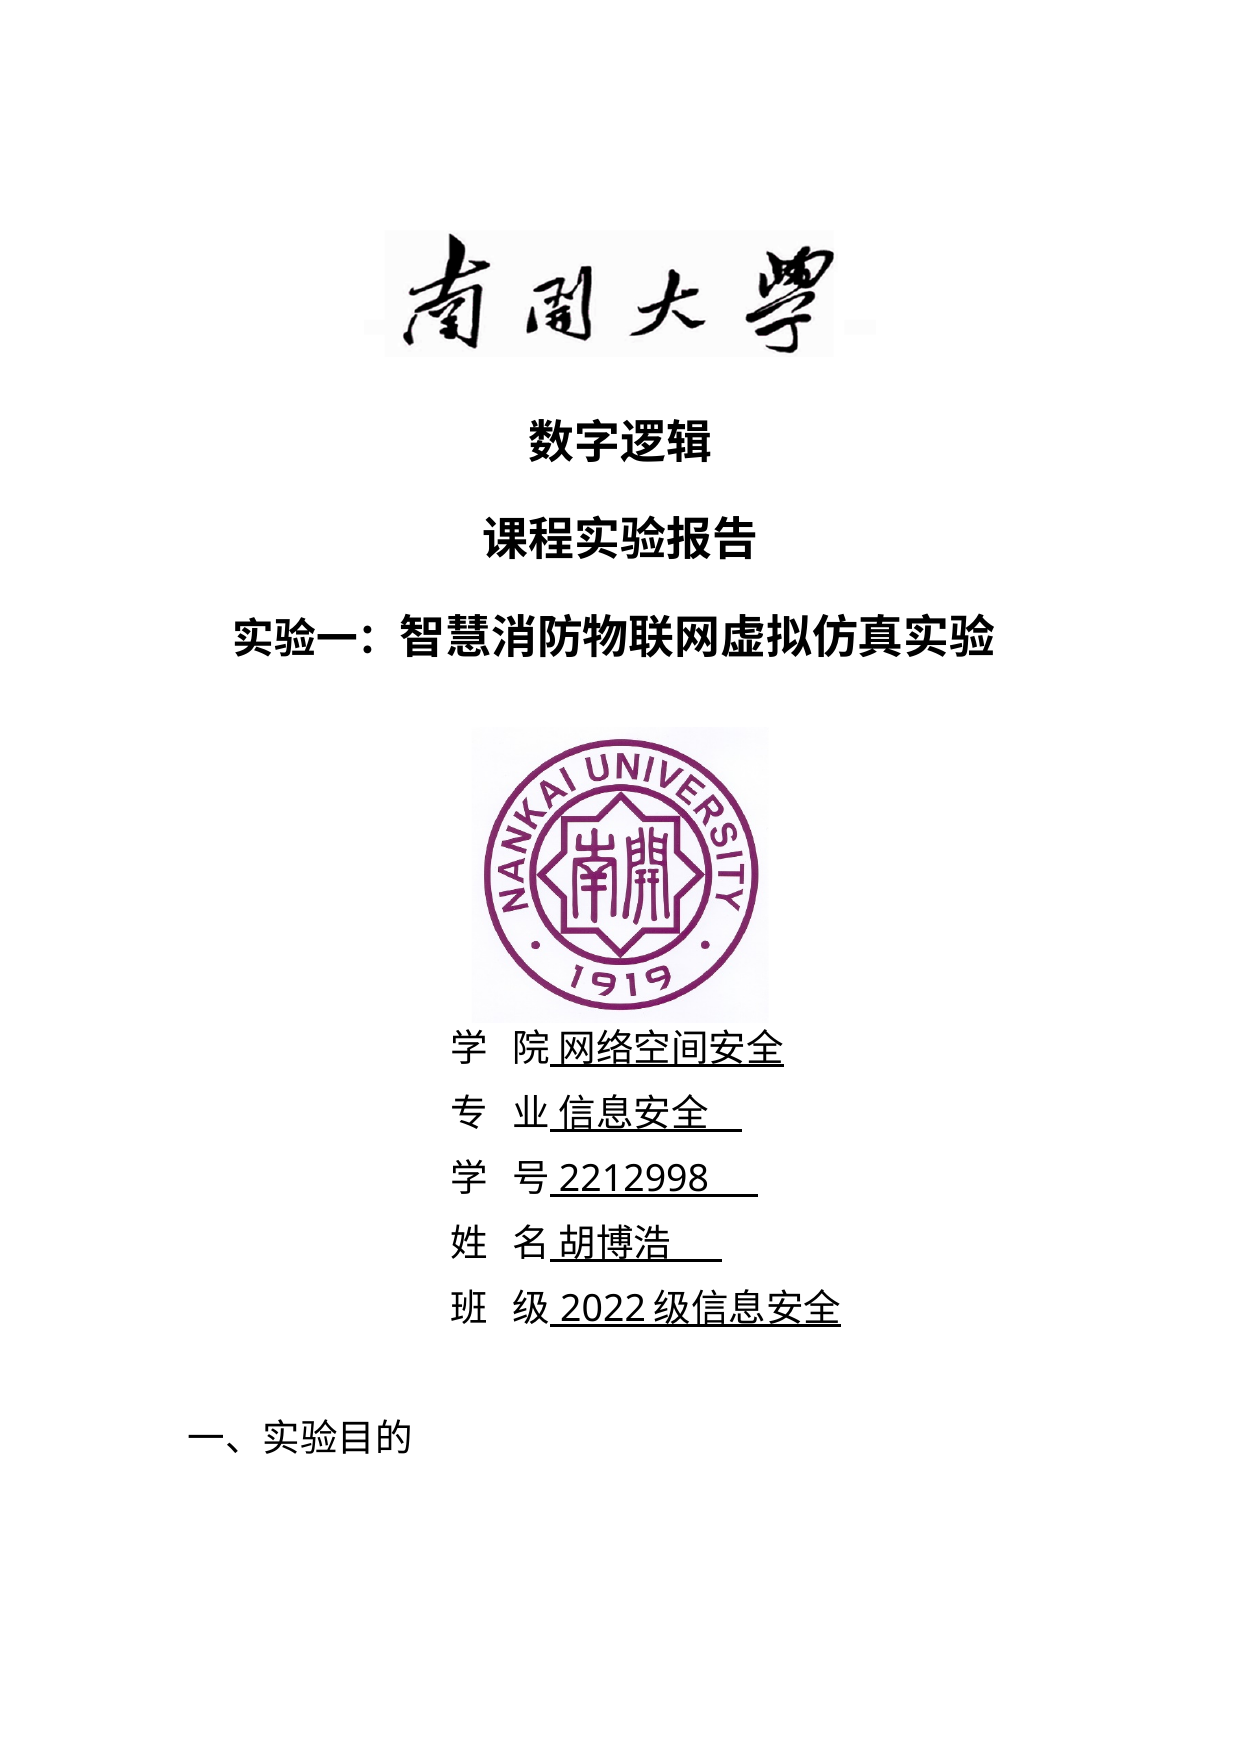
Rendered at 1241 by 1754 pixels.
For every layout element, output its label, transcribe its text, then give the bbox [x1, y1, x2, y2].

text 姓 名 胡博浩 [406, 1207, 1053, 1272]
text 学 院 网络空间安全 [406, 1012, 1053, 1077]
text 实验一：智慧消防物联网虚拟仿真实验 [187, 584, 1040, 682]
text 学 号 2212998 [406, 1142, 1053, 1207]
text 一、实验目的 [187, 1402, 1053, 1467]
text 课程实验报告 [187, 487, 1053, 584]
text 数字逻辑 [187, 389, 1053, 487]
text 专 业 信息安全 [406, 1077, 1053, 1142]
picture [364, 227, 877, 357]
text 班 级 2022级信息安全 [406, 1272, 1053, 1337]
picture [471, 727, 769, 1023]
